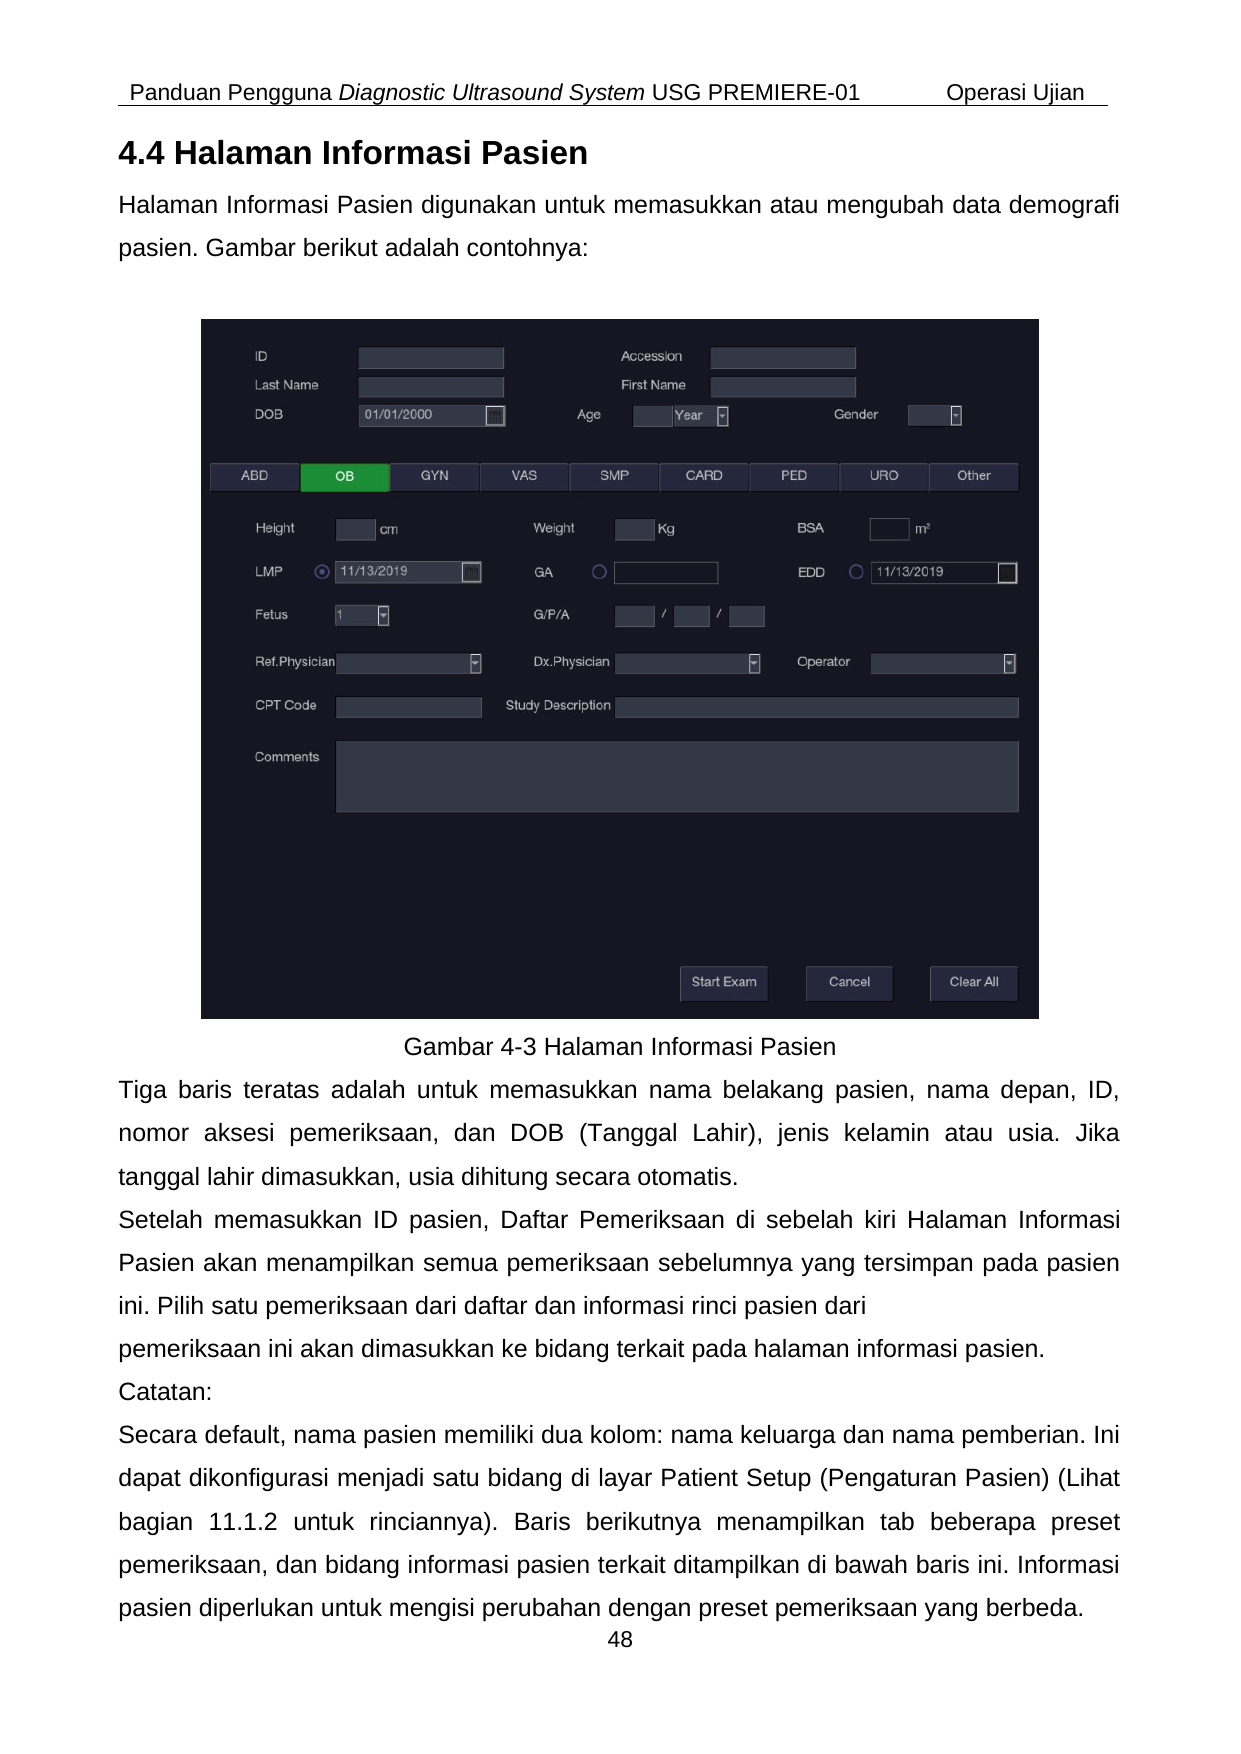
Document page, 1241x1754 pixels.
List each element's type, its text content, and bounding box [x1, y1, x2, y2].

subtitle 4.4 Halaman Informasi Pasien [118, 133, 1122, 171]
text pemeriksaan ini akan dimasukkan ke bidang terkait pada halaman informasi pasien. [118, 1334, 1122, 1363]
text Setelah memasukkan ID pasien, Daftar Pemeriksaan di sebelah kiri Halaman Informasi Pasien akan menampilkan semua pemeriksaan sebelumnya yang tersimpan pada pasien ini. Pilih satu pemeriksaan dari daftar dan informasi rinci pasien dari [118, 1205, 1122, 1320]
picture [201, 319, 1039, 1019]
text Halaman Informasi Pasien digunakan untuk memasukkan atau mengubah data demografi pasien. Gambar berikut adalah contohnya: [118, 190, 1122, 262]
text Secara default, nama pasien memiliki dua kolom: nama keluarga dan nama pemberian. Ini dapat dikonfigurasi menjadi satu bidang di layar Patient Setup (Pengaturan Pasien) (Lihat bagian 11.1.2 untuk rinciannya). Baris berikutnya menampilkan tab beberapa preset pemeriksaan, dan bidang informasi pasien terkait ditampilkan di bawah baris ini. Informasi pasien diperlukan untuk mengisi perubahan dengan preset pemeriksaan yang berbeda. [118, 1420, 1122, 1622]
text Tiga baris teratas adalah untuk memasukkan nama belakang pasien, nama depan, ID, nomor aksesi pemeriksaan, dan DOB (Tanggal Lahir), jenis kelamin atau usia. Jika tanggal lahir dimasukkan, usia dihitung secara otomatis. [118, 1075, 1122, 1190]
text Catatan: [118, 1377, 1122, 1406]
text Gambar 4-3 Halaman Informasi Pasien [118, 1032, 1122, 1061]
